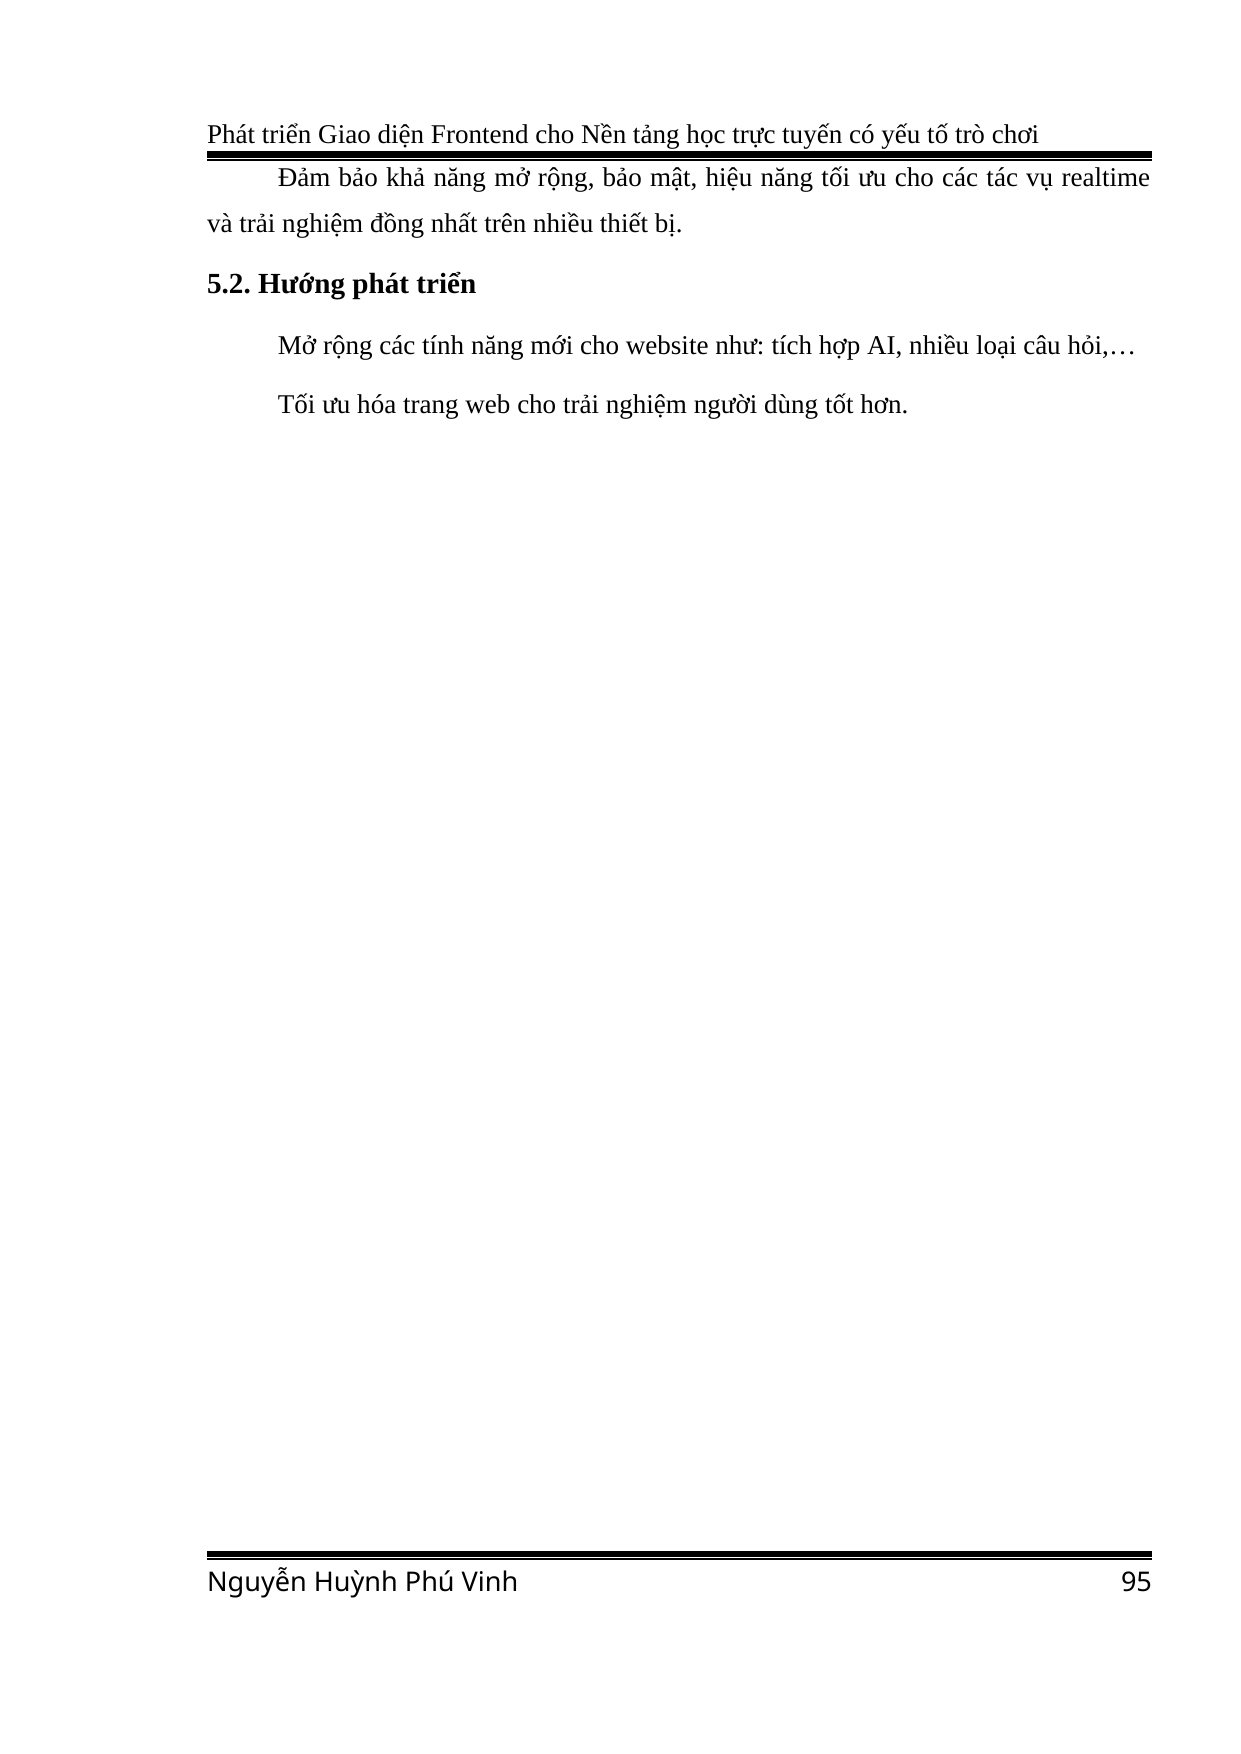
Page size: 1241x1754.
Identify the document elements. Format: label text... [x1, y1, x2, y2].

text Đảm bảo khả năng mở rộng, bảo mật, hiệu năng tối ưu cho các tác vụ realtime và trải nghiệm đồng nhất trên nhiều thiết bị. [207, 161, 1152, 238]
subtitle Hướng phát triển [207, 267, 1152, 300]
text Tối ưu hóa trang web cho trải nghiệm người dùng tốt hơn. [207, 388, 1152, 420]
text Mở rộng các tính năng mới cho website như: tích hợp AI, nhiều loại câu hỏi,… [207, 329, 1152, 361]
